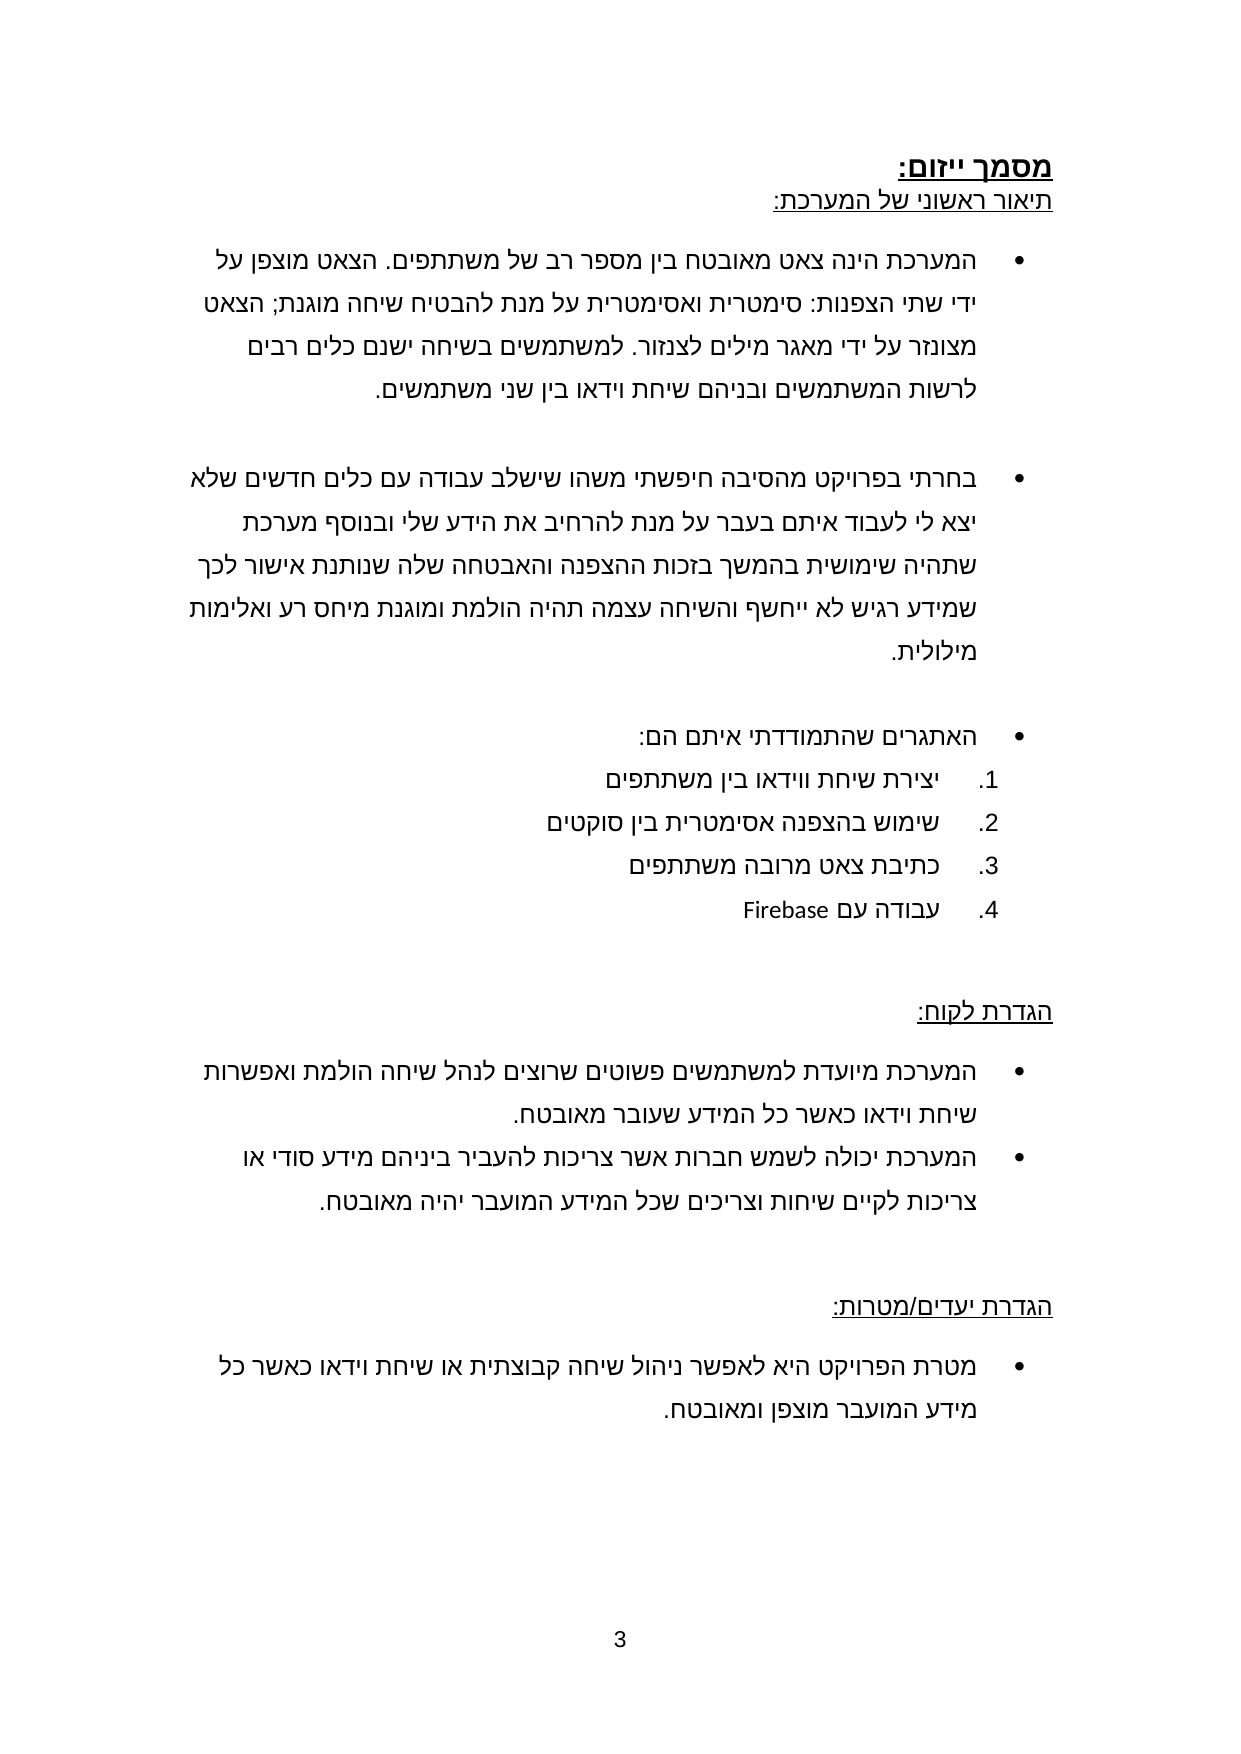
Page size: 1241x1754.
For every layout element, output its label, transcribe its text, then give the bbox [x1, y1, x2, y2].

list יצירת שיחת ווידאו בין משתתפים [187, 765, 978, 793]
list המערכת מיועדת למשתמשים פשוטים שרוצים לנהל שיחה הולמת ואפשרות שיחת וידאו כאשר כל המידע שעובר מאובטח. [187, 1057, 1015, 1129]
list שימוש בהצפנה אסימטרית בין סוקטים [187, 808, 978, 837]
list כתיבת צאט מרובה משתתפים [187, 851, 978, 880]
text הגדרת יעדים/מטרות: [187, 1292, 1053, 1321]
text הגדרת לקוח: [187, 997, 1053, 1026]
list המערכת הינה צאט מאובטח בין מספר רב של משתתפים. הצאט מוצפן על ידי שתי הצפנות: סימטרית ואסימטרית על מנת להבטיח שיחה מוגנת; הצאט מצונזר על ידי מאגר מילים לצנזור. למשתמשים בשיחה ישנם כלים רבים לרשות המשתמשים ובניהם שיחת וידאו בין שני משתמשים. [187, 246, 1015, 404]
text תיאור ראשוני של המערכת: [187, 186, 1053, 215]
list בחרתי בפרויקט מהסיבה חיפשתי משהו שישלב עבודה עם כלים חדשים שלא יצא לי לעבוד איתם בעבר על מנת להרחיב את הידע שלי ובנוסף מערכת שתהיה שימושית בהמשך בזכות ההצפנה והאבטחה שלה שנותנת אישור לכך שמידע רגיש לא ייחשף והשיחה עצמה תהיה הולמת ומוגנת מיחס רע ואלימות מילולית. [187, 464, 1015, 708]
list האתגרים שהתמודדתי איתם הם: [187, 722, 1015, 750]
subtitle מסמך ייזום: [187, 150, 1053, 183]
list עבודה עם Firebase [187, 894, 978, 967]
list מטרת הפרויקט היא לאפשר ניהול שיחה קבוצתית או שיחת וידאו כאשר כל מידע המועבר מוצפן ומאובטח. [187, 1352, 1015, 1424]
list המערכת יכולה לשמש חברות אשר צריכות להעביר ביניהם מידע סודי או צריכות לקיים שיחות וצריכים שכל המידע המועבר יהיה מאובטח. [187, 1143, 1015, 1215]
